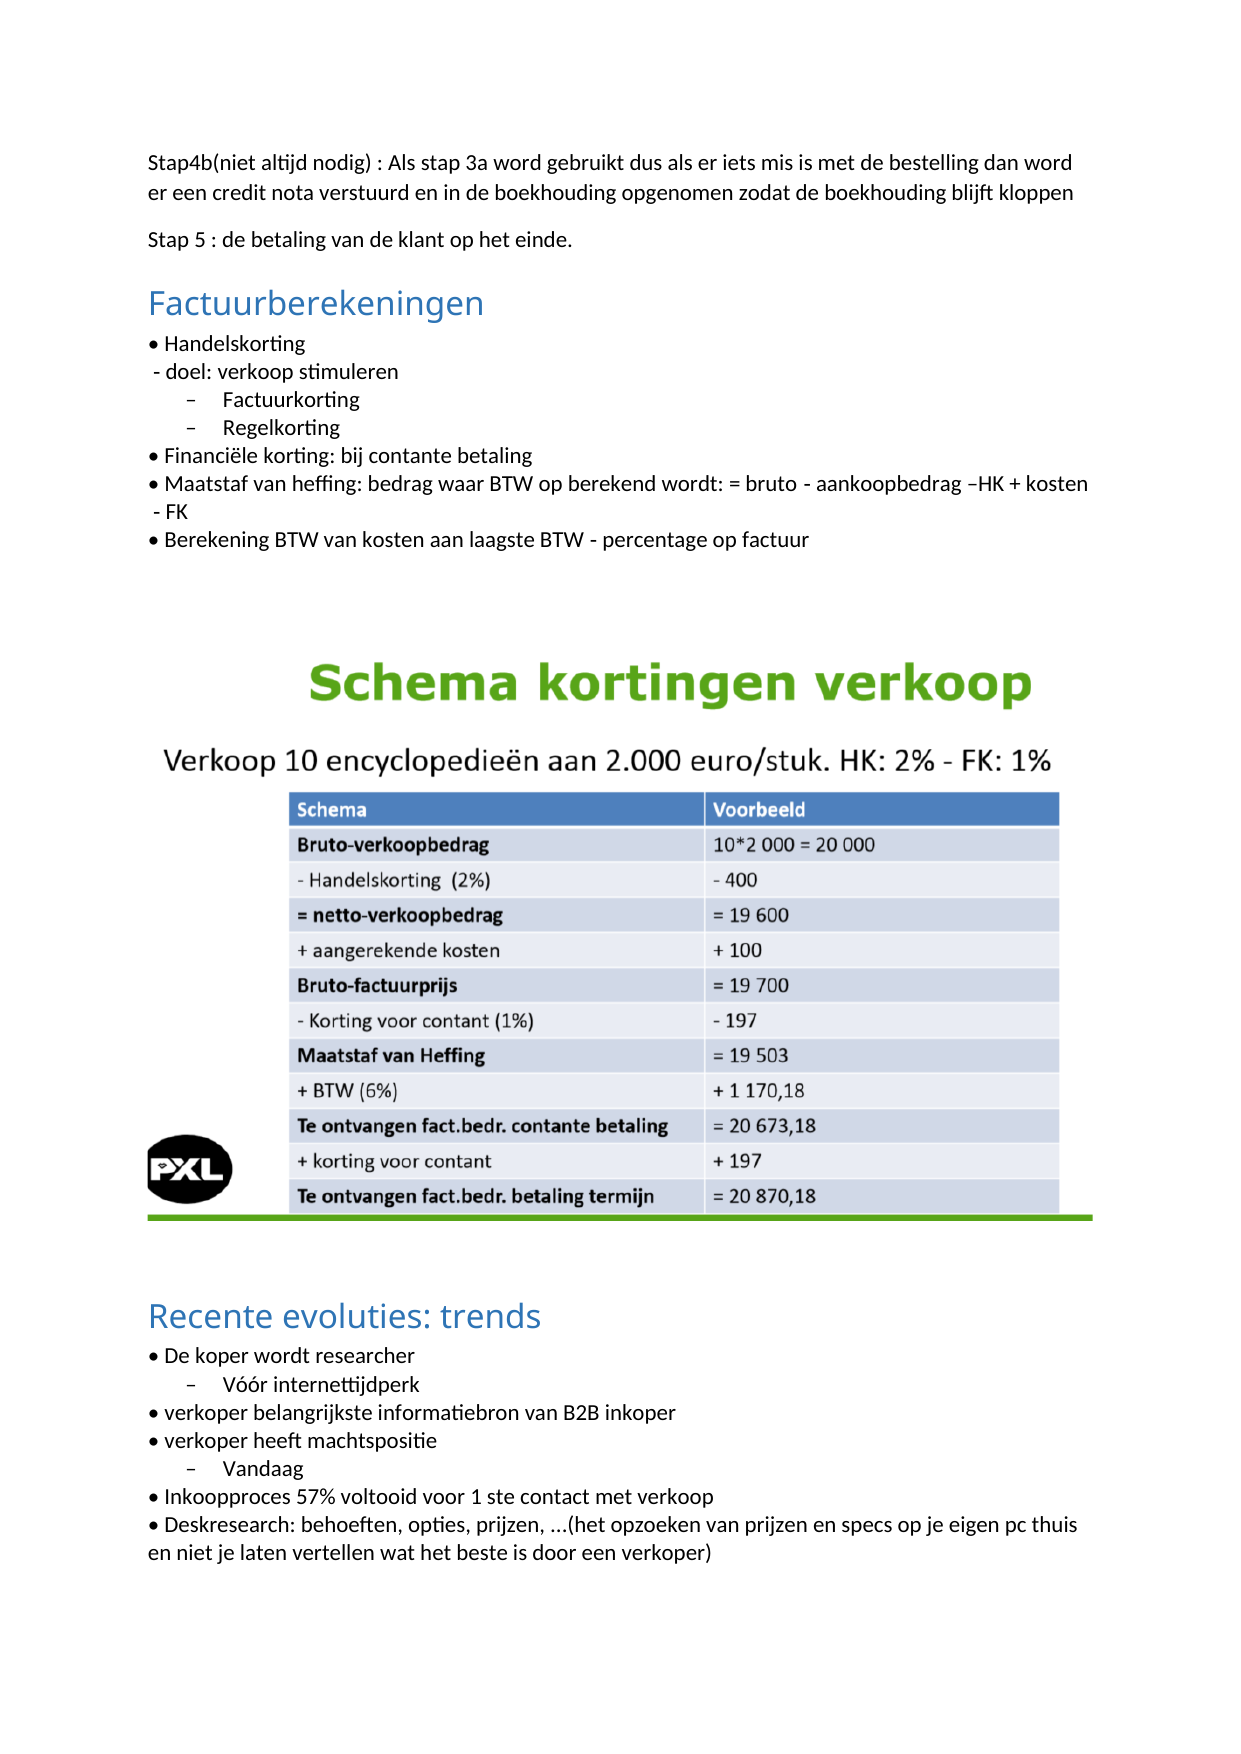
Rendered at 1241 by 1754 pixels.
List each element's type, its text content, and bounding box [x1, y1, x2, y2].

list Factuurkorting [185, 385, 1093, 413]
text • verkoper heeft machtspositie [148, 1426, 1093, 1454]
list Vóór internettijdperk [185, 1370, 1093, 1398]
text ‐ doel: verkoop stimuleren [148, 357, 1093, 385]
text • Inkoopproces 57% voltooid voor 1 ste contact met verkoop [148, 1482, 1093, 1510]
subtitle Factuurberekeningen [148, 280, 1093, 325]
text • Financiële korting: bij contante betaling [148, 441, 1093, 469]
text • Deskresearch: behoeften, opties, prijzen, ...(het opzoeken van prijzen en specs op je eigen pc thuis en niet je laten vertellen wat het beste is door een verkoper) [148, 1510, 1093, 1566]
text • De koper wordt researcher [148, 1342, 1093, 1370]
text • verkoper belangrijkste informatiebron van B2B inkoper [148, 1398, 1093, 1426]
text • Maatstaf van heffing: bedrag waar BTW op berekend wordt: = bruto ‐ aankoopbedrag –HK + kosten [148, 469, 1093, 497]
text • Berekening BTW van kosten aan laagste BTW ‐ percentage op factuur [148, 525, 1093, 553]
picture [147, 646, 1093, 1221]
text Stap 5 : de betaling van de klant op het einde. [148, 225, 1093, 253]
text ‐ FK [148, 497, 1093, 525]
subtitle Recente evoluties: trends [148, 1293, 1093, 1338]
text Stap4b(niet altijd nodig) : Als stap 3a word gebruikt dus als er iets mis is met de bestelling dan word er een credit nota verstuurd en in de boekhouding opgenomen zodat de boekhouding blijft kloppen [148, 148, 1093, 206]
list Regelkorting [185, 413, 1093, 441]
list Vandaag [185, 1454, 1093, 1482]
text • Handelskorting [148, 329, 1093, 357]
